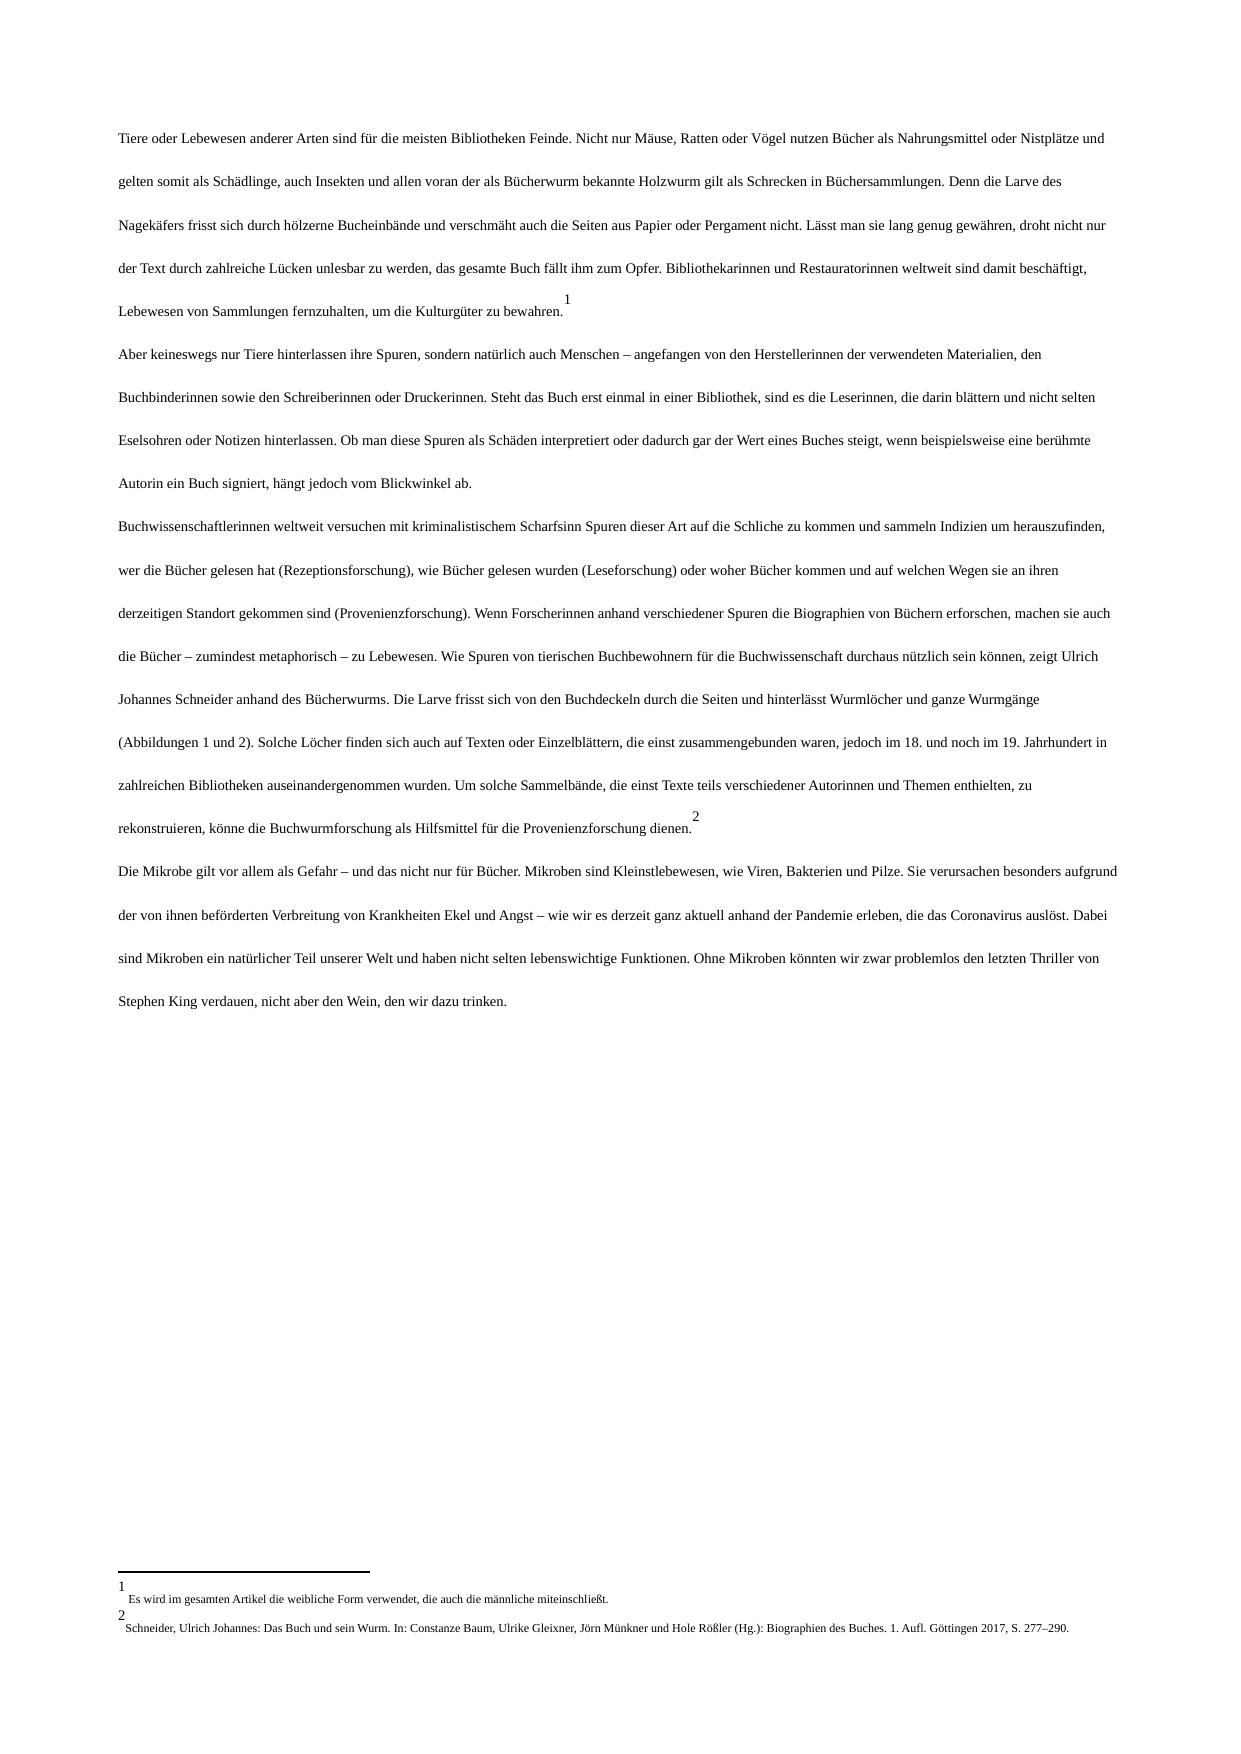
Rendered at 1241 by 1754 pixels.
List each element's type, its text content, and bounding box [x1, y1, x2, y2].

text Tiere oder Lebewesen anderer Arten sind für die meisten Bibliotheken Feinde. Nicht nur Mäuse, Ratten oder Vögel nutzen Bücher als Nahrungsmittel oder Nistplätze und gelten somit als Schädlinge, auch Insekten und allen voran der als Bücherwurm bekannte Holzwurm gilt als Schrecken in Büchersammlungen. Denn die Larve des Nagekäfers frisst sich durch hölzerne Bucheinbände und verschmäht auch die Seiten aus Papier oder Pergament nicht. Lässt man sie lang genug gewähren, droht nicht nur der Text durch zahlreiche Lücken unlesbar zu werden, das gesamte Buch fällt ihm zum Opfer. Bibliothekarinnen und Restauratorinnen weltweit sind damit beschäftigt, Lebewesen von Sammlungen fernzuhalten, um die Kulturgüter zu bewahren. [118, 118, 1122, 319]
text Buchwissenschaftlerinnen weltweit versuchen mit kriminalistischem Scharfsinn Spuren dieser Art auf die Schliche zu kommen und sammeln Indizien um herauszufinden, wer die Bücher gelesen hat (Rezeptionsforschung), wie Bücher gelesen wurden (Leseforschung) oder woher Bücher kommen und auf welchen Wegen sie an ihren derzeitigen Standort gekommen sind (Provenienzforschung). Wenn Forscherinnen anhand verschiedener Spuren die Biographien von Büchern erforschen, machen sie auch die Bücher – zumindest metaphorisch – zu Lebewesen. Wie Spuren von tierischen Buchbewohnern für die Buchwissenschaft durchaus nützlich sein können, zeigt Ulrich Johannes Schneider anhand des Bücherwurms. Die Larve frisst sich von den Buchdeckeln durch die Seiten und hinterlässt Wurmlöcher und ganze Wurmgänge (Abbildungen 1 und 2). Solche Löcher finden sich auch auf Texten oder Einzelblättern, die einst zusammengebunden waren, jedoch im 18. und noch im 19. Jahrhundert in zahlreichen Bibliotheken auseinandergenommen wurden. Um solche Sammelbände, die einst Texte teils verschiedener Autorinnen und Themen enthielten, zu rekonstruieren, könne die Buchwurmforschung als Hilfsmittel für die Provenienzforschung dienen. [118, 506, 1122, 837]
text Die Mikrobe gilt vor allem als Gefahr – und das nicht nur für Bücher. Mikroben sind Kleinstlebewesen, wie Viren, Bakterien und Pilze. Sie verursachen besonders aufgrund der von ihnen beförderten Verbreitung von Krankheiten Ekel und Angst – wie wir es derzeit ganz aktuell anhand der Pandemie erleben, die das Coronavirus auslöst. Dabei sind Mikroben ein natürlicher Teil unserer Welt und haben nicht selten lebenswichtige Funktionen. Ohne Mikroben könnten wir zwar problemlos den letzten Thriller von Stephen King verdauen, nicht aber den Wein, den wir dazu trinken. [118, 851, 1122, 1009]
text Aber keineswegs nur Tiere hinterlassen ihre Spuren, sondern natürlich auch Menschen – angefangen von den Herstellerinnen der verwendeten Materialien, den Buchbinderinnen sowie den Schreiberinnen oder Druckerinnen. Steht das Buch erst einmal in einer Bibliothek, sind es die Leserinnen, die darin blättern und nicht selten Eselsohren oder Notizen hinterlassen. Ob man diese Spuren als Schäden interpretiert oder dadurch gar der Wert eines Buches steigt, wenn beispielsweise eine berühmte Autorin ein Buch signiert, hängt jedoch vom Blickwinkel ab. [118, 334, 1122, 492]
